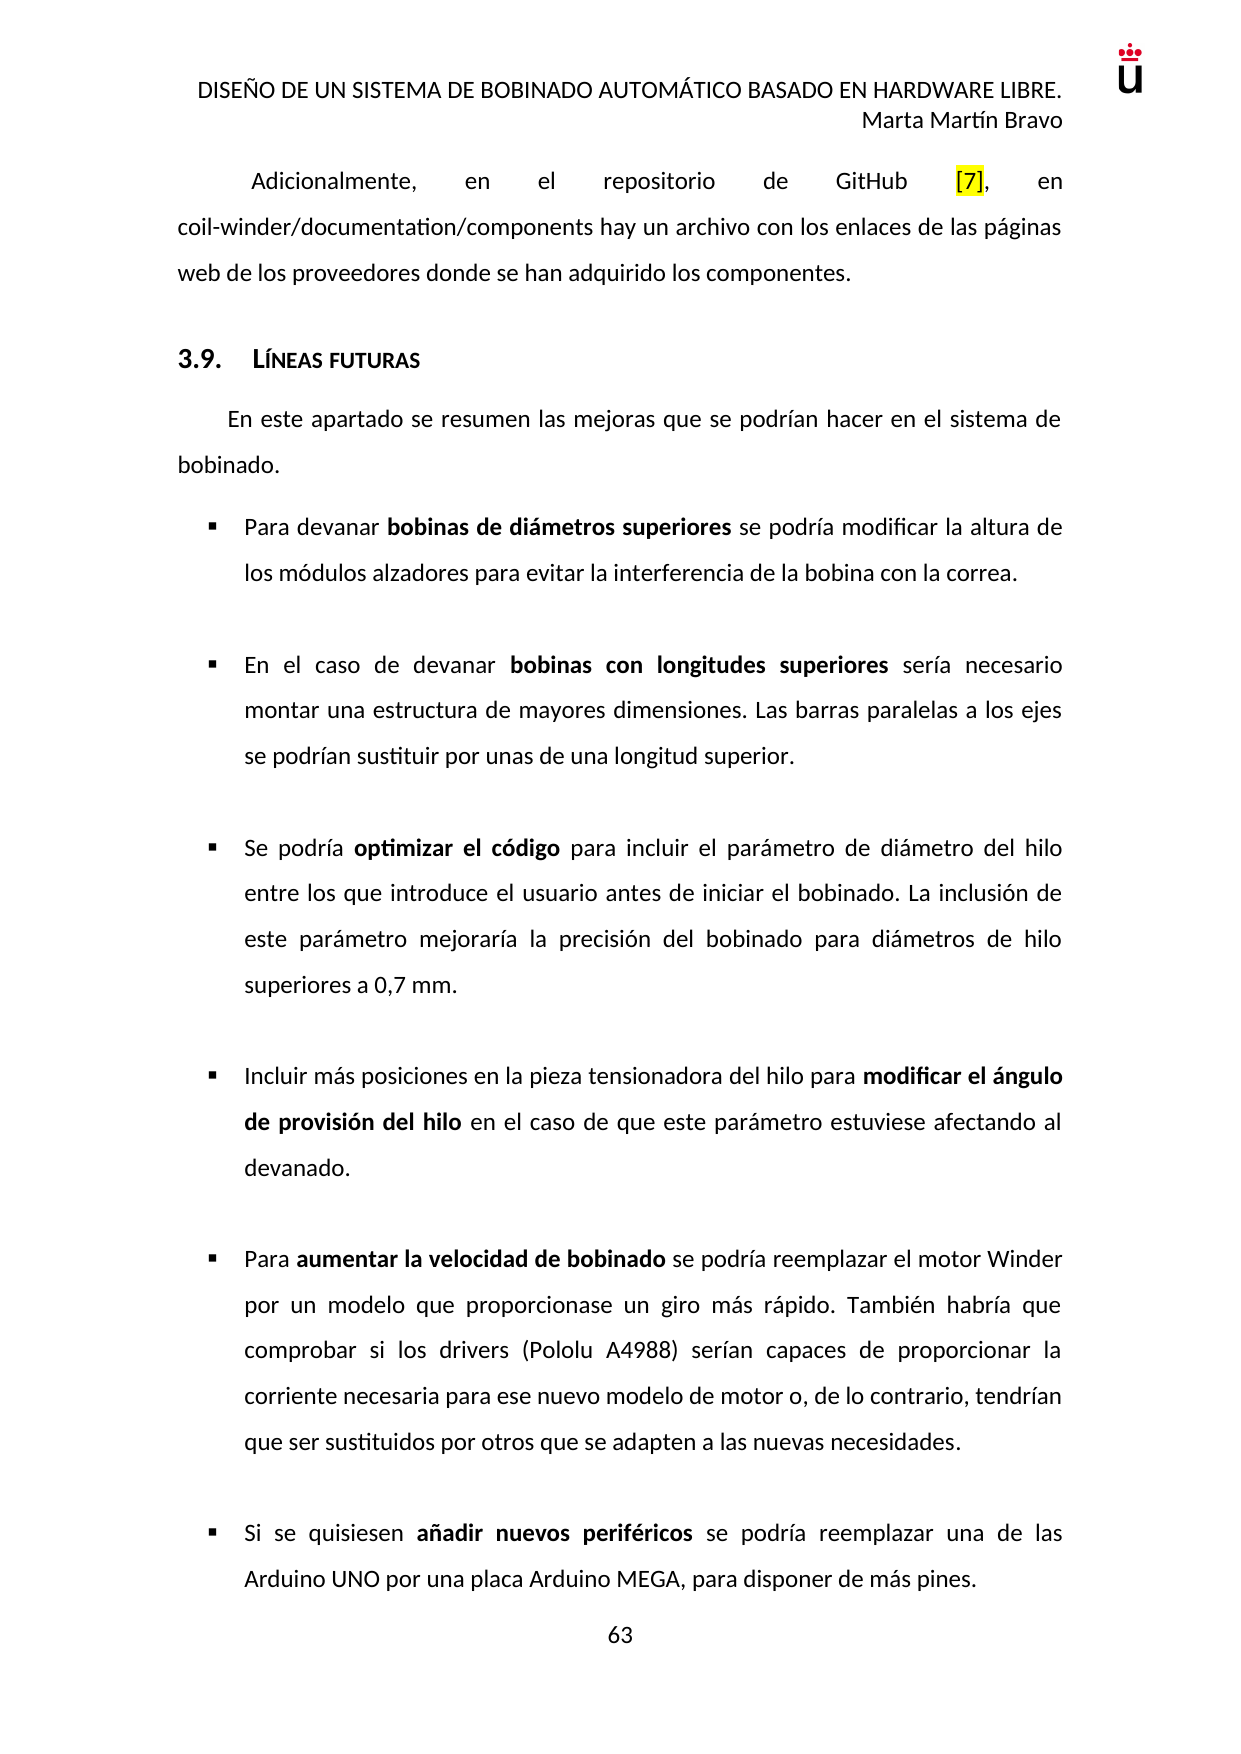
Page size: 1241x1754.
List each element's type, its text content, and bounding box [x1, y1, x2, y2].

list Para aumentar la velocidad de bobinado se podría reemplazar el motor Winder por un modelo que proporcionase un giro más rápido. También habría que comprobar si los drivers (Pololu A4988) serían capaces de proporcionar la corriente necesaria para ese nuevo modelo de motor o, de lo contrario, tendrían que ser sustituidos por otros que se adapten a las nuevas necesidades. [207, 1243, 1063, 1457]
list Incluir más posiciones en la pieza tensionadora del hilo para modificar el ángulo de provisión del hilo en el caso de que este parámetro estuviese afectando al devanado. [207, 1060, 1063, 1182]
picture [1118, 43, 1146, 95]
list En el caso de devanar bobinas con longitudes superiores sería necesario montar una estructura de mayores dimensiones. Las barras paralelas a los ejes se podrían sustituir por unas de una longitud superior. [207, 649, 1063, 771]
list Se podría optimizar el código para incluir el parámetro de diámetro del hilo entre los que introduce el usuario antes de iniciar el bobinado. La inclusión de este parámetro mejoraría la precisión del bobinado para diámetros de hilo superiores a 0,7 mm. [207, 832, 1063, 999]
list Para devanar bobinas de diámetros superiores se podría modificar la altura de los módulos alzadores para evitar la interferencia de la bobina con la correa. [207, 512, 1063, 588]
subtitle Líneas futuras [177, 340, 1063, 376]
list Si se quisiesen añadir nuevos periféricos se podría reemplazar una de las Arduino UNO por una placa Arduino MEGA, para disponer de más pines. [207, 1518, 1063, 1594]
text En este apartado se resumen las mejoras que se podrían hacer en el sistema de bobinado. [177, 403, 1063, 480]
text Adicionalmente, en el repositorio de GitHub [7], en coil-winder/documentation/components hay un archivo con los enlaces de las páginas web de los proveedores donde se han adquirido los componentes. [177, 165, 1063, 287]
